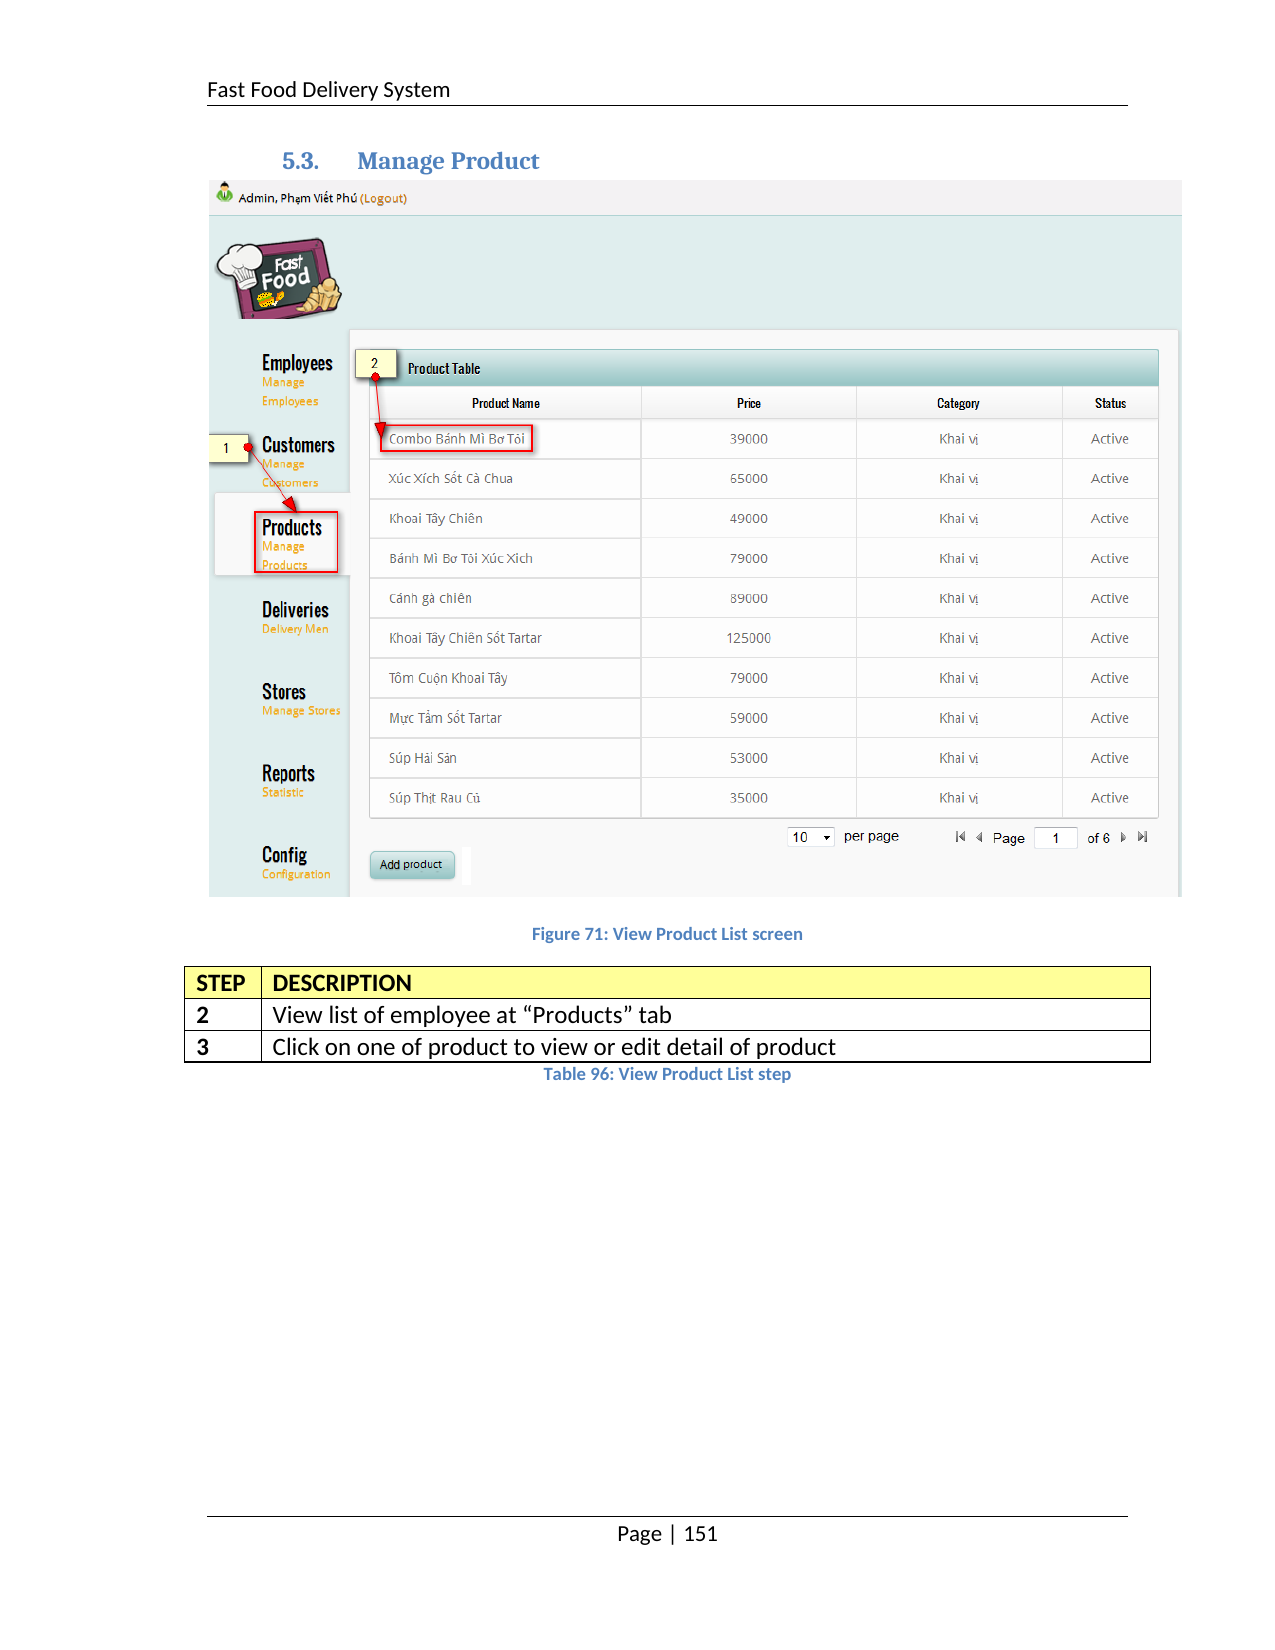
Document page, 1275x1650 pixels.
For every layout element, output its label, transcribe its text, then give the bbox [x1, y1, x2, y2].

picture [207, 180, 1182, 897]
text Figure 71: View Product List screen [207, 922, 1128, 945]
text Table : View Product List step [207, 1063, 1128, 1085]
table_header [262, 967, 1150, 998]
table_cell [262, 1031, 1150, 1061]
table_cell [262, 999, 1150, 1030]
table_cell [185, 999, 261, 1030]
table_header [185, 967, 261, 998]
subtitle Manage Product [282, 147, 1128, 176]
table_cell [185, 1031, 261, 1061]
